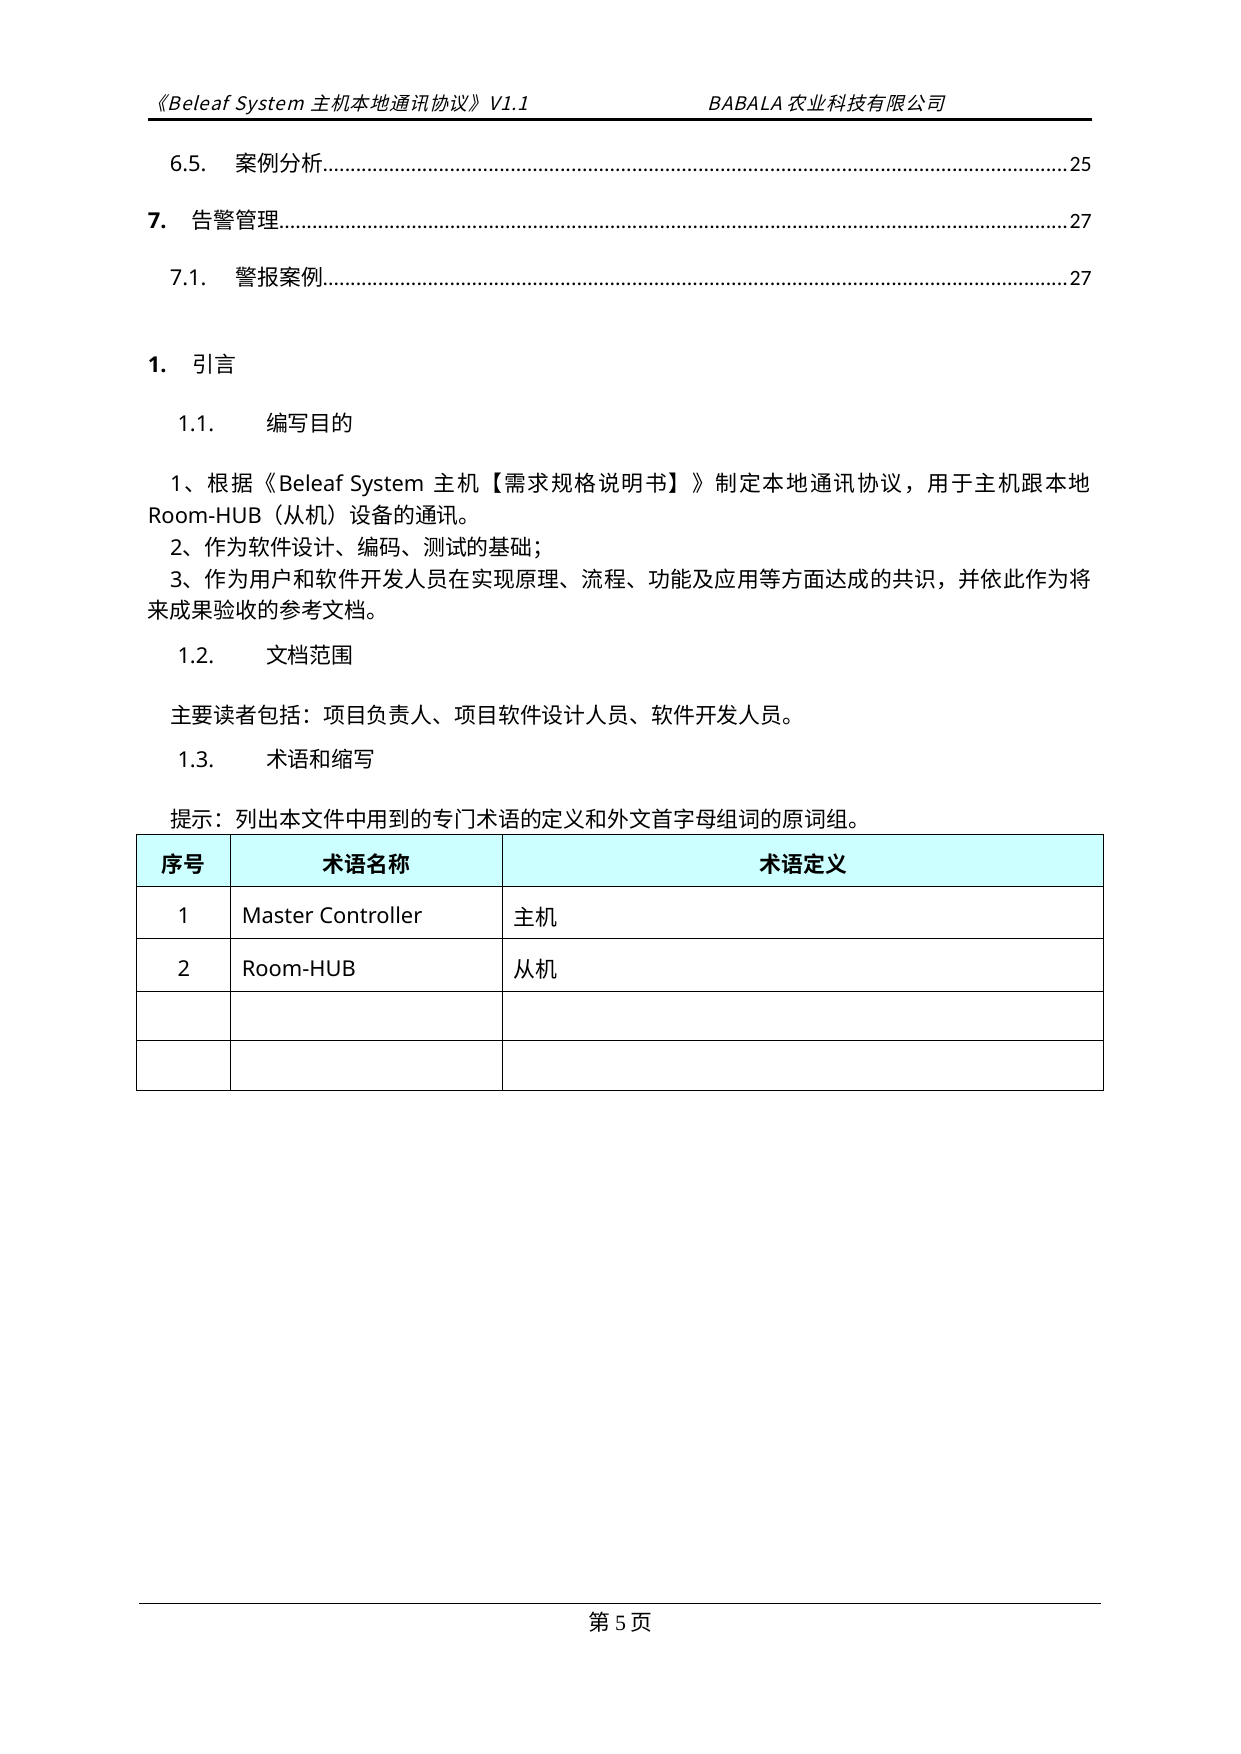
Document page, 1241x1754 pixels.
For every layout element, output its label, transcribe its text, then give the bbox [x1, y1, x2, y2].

table_cell 从机 [503, 939, 1103, 991]
text 7.1. 警报案例 27 [169, 262, 1092, 292]
text 提示：列出本文件中用到的专门术语的定义和外文首字母组词的原词组。 [148, 802, 1092, 834]
table_cell Master Controller [231, 887, 502, 938]
table_cell 1 [137, 887, 230, 938]
table_header 序号 [137, 835, 230, 886]
text 3、作为用户和软件开发人员在实现原理、流程、功能及应用等方面达成的共识，并依此作为将来成果验收的参考文档。 [148, 562, 1092, 625]
text 7. 告警管理 27 [148, 205, 1092, 235]
table_cell [137, 1041, 230, 1090]
subtitle 文档范围 [177, 638, 1092, 669]
subtitle 术语和缩写 [177, 742, 1092, 774]
text 1、根据《Beleaf System 主机【需求规格说明书】》制定本地通讯协议，用于主机跟本地Room-HUB（从机）设备的通讯。 [148, 466, 1092, 530]
table_cell [503, 992, 1103, 1040]
table_cell 主机 [503, 887, 1103, 938]
table_cell [137, 992, 230, 1040]
table_cell [503, 1041, 1103, 1090]
table_header 术语名称 [231, 835, 502, 886]
table_cell [231, 1041, 502, 1090]
subtitle 编写目的 [177, 406, 1092, 438]
text 6.5. 案例分析 25 [169, 148, 1092, 177]
table_cell 2 [137, 939, 230, 991]
table_cell Room-HUB [231, 939, 502, 991]
text 2、作为软件设计、编码、测试的基础； [148, 530, 1092, 562]
table_cell [231, 992, 502, 1040]
table_header 术语定义 [503, 835, 1103, 886]
text 主要读者包括：项目负责人、项目软件设计人员、软件开发人员。 [148, 698, 1092, 729]
subtitle 引言 [148, 349, 1092, 379]
